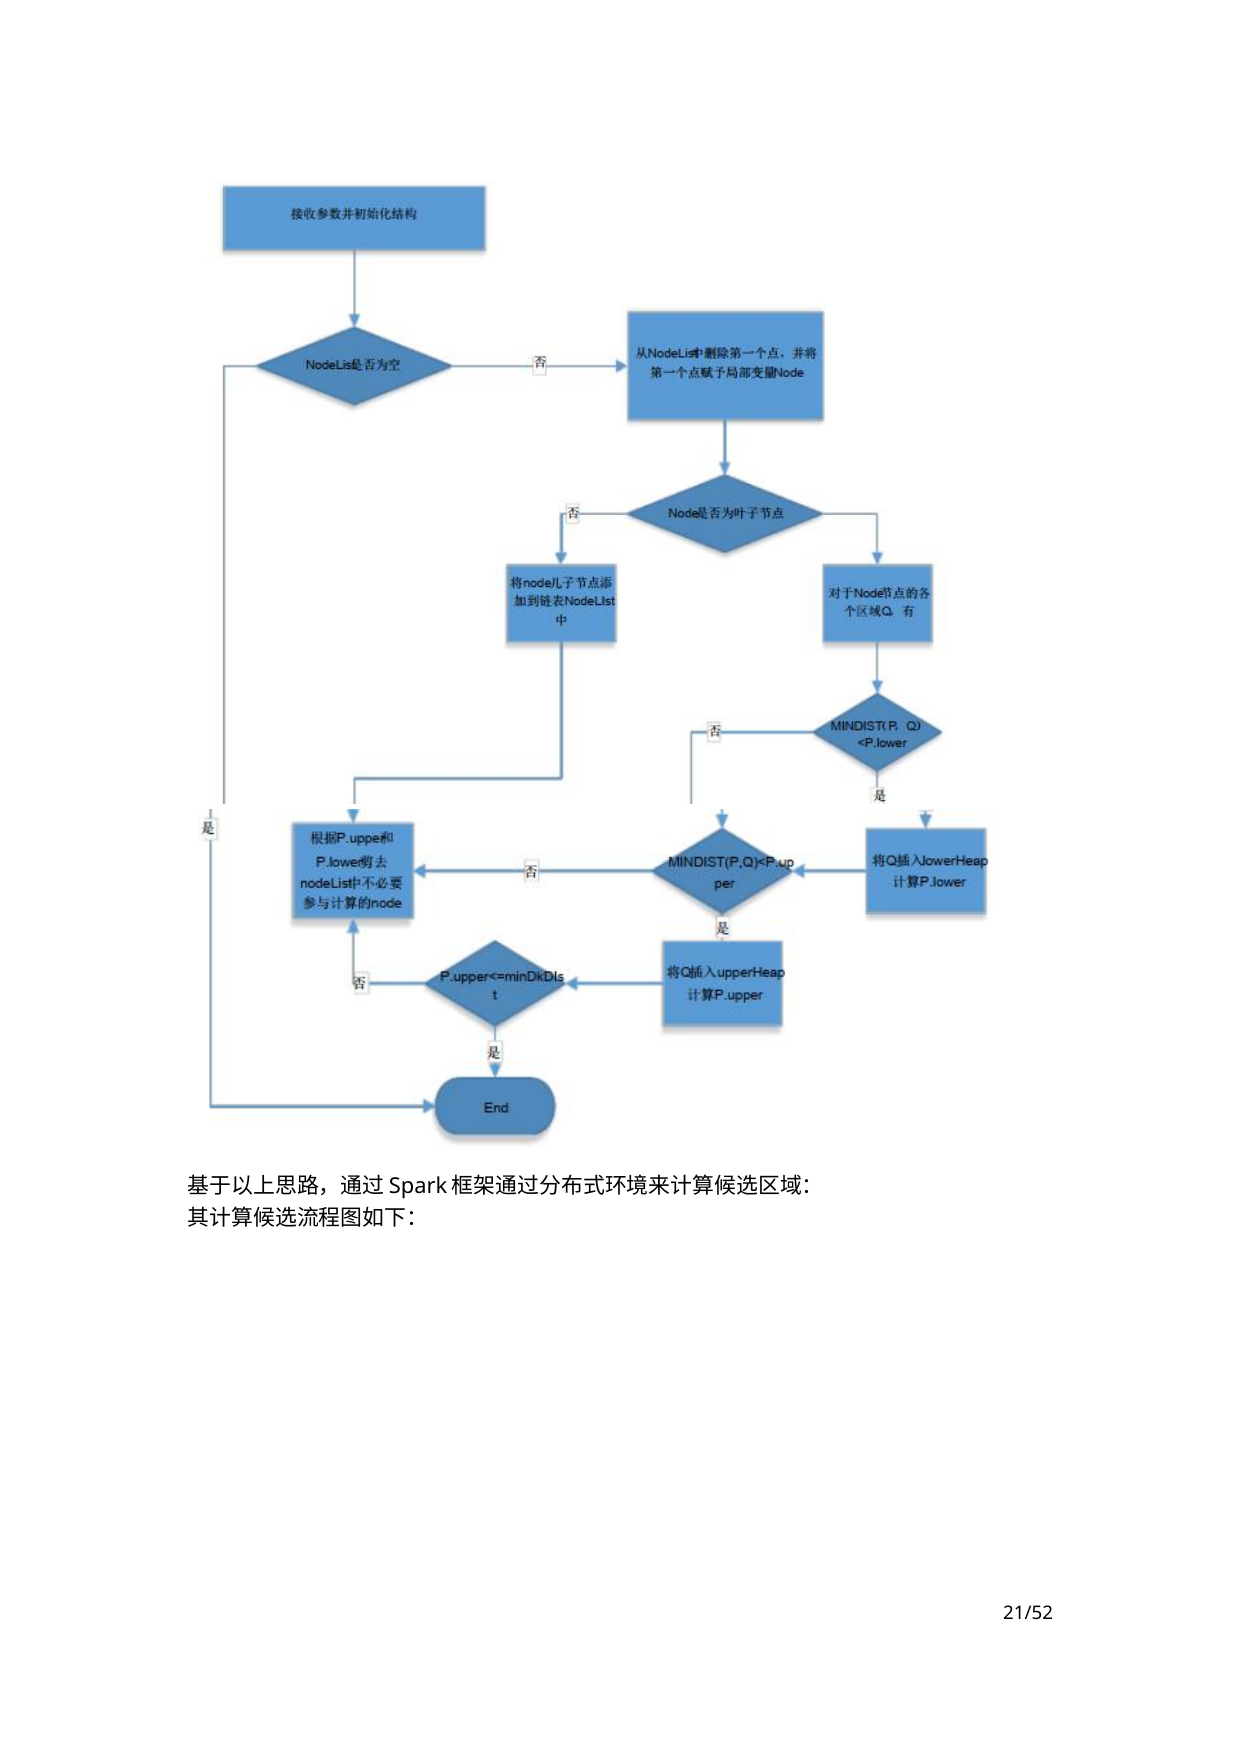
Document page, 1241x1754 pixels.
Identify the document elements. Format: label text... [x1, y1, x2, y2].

text 基于以上思路，通过Spark框架通过分布式环境来计算候选区域： 其计算候选流程图如下： [187, 1167, 1053, 1232]
picture [187, 159, 1053, 804]
picture [187, 809, 1053, 1148]
